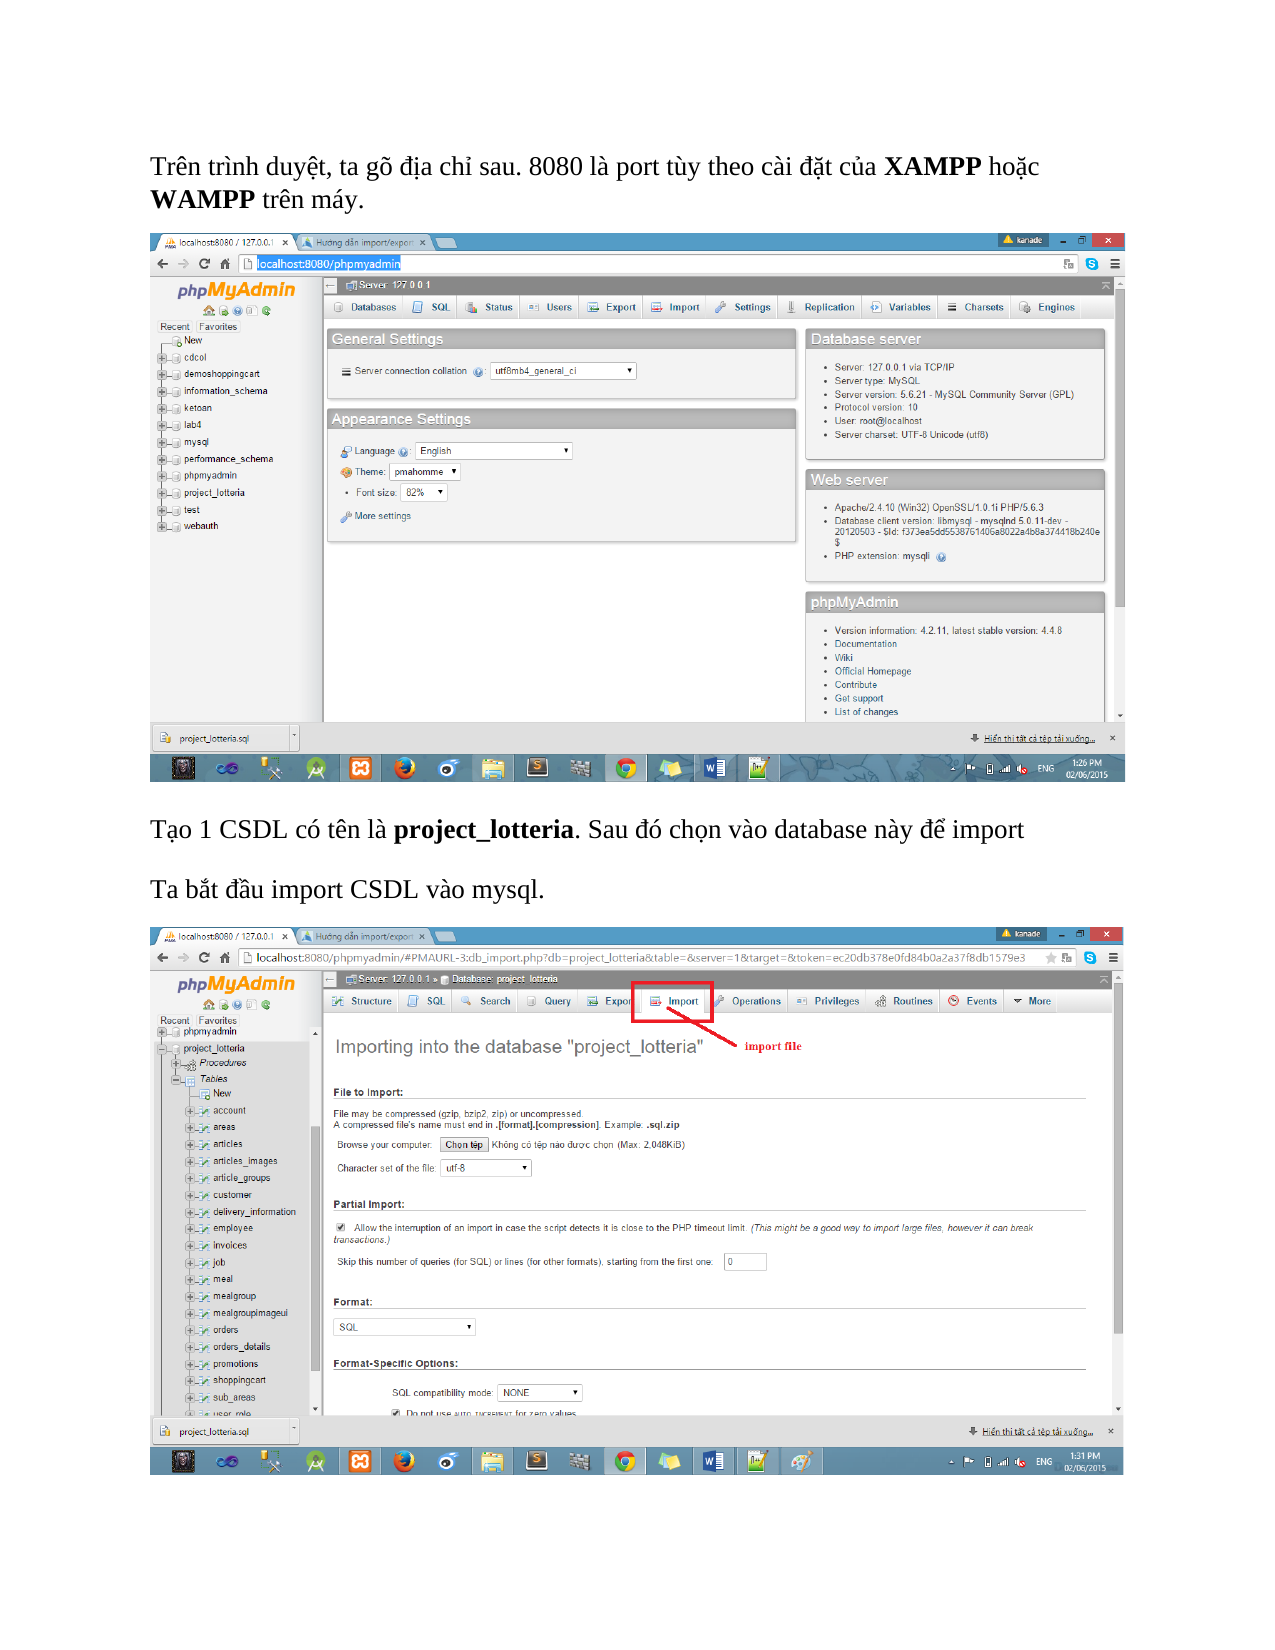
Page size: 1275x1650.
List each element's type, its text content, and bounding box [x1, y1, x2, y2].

picture [150, 233, 1125, 782]
text Trên trình duyệt, ta gõ địa chỉ sau. 8080 là port tùy theo cài đặt của XAMPP hoặc WAMPP trên máy. [150, 150, 1125, 215]
picture [150, 927, 1124, 1475]
subtitle Tạo 1 CSDL có tên là project_lotteria. Sau đó chọn vào database này để import [150, 813, 1125, 844]
text Ta bắt đầu import CSDL vào mysql. [150, 873, 1125, 905]
